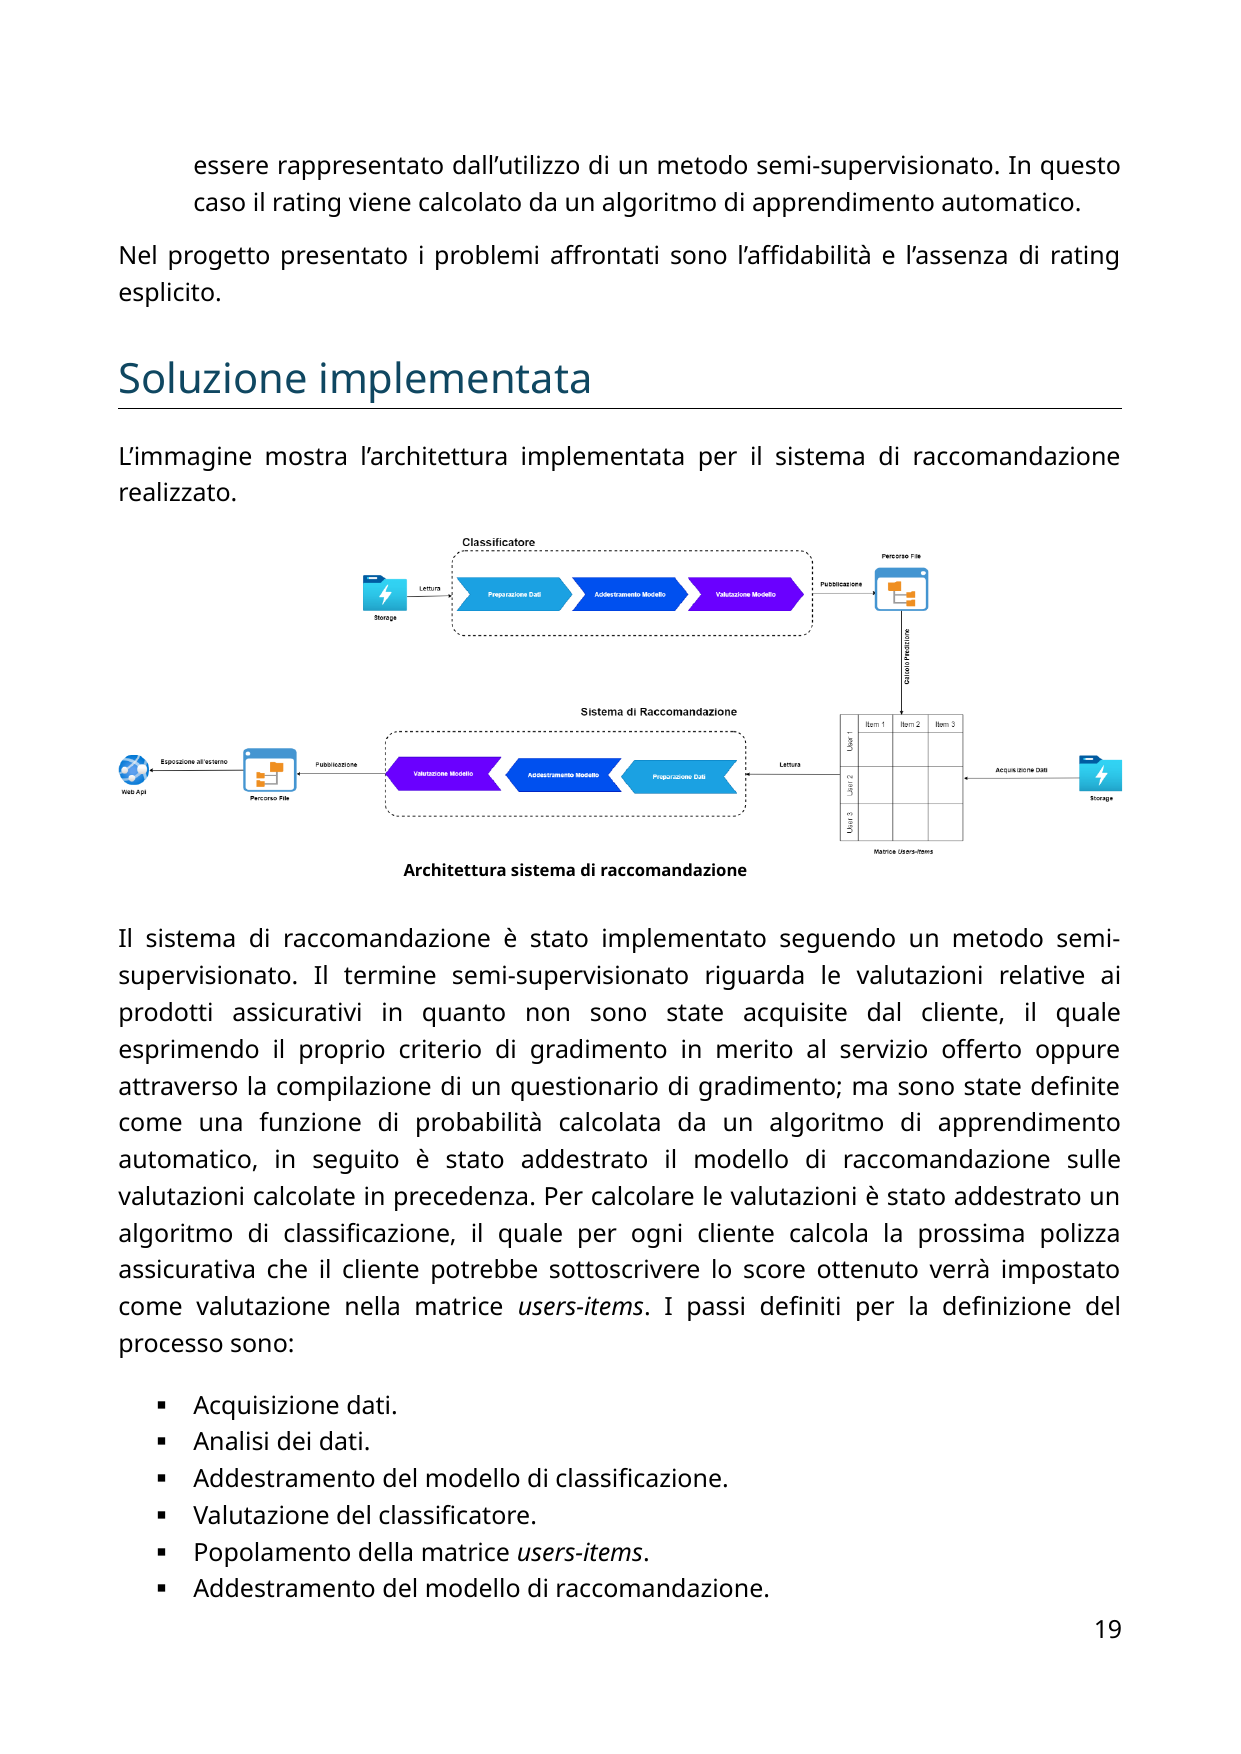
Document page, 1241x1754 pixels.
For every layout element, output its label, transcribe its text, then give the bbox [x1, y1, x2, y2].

text L’immagine mostra l’architettura implementata per il sistema di raccomandazione realizzato. [118, 438, 1122, 509]
text Architettura sistema di raccomandazione [118, 858, 1032, 882]
text Il sistema di raccomandazione è stato implementato seguendo un metodo semi-supervisionato. Il termine semi-supervisionato riguarda le valutazioni relative ai prodotti assicurativi in quanto non sono state acquisite dal cliente, il quale esprimendo il proprio criterio di gradimento in merito al servizio offerto oppure attraverso la compilazione di un questionario di gradimento; ma sono state definite come una funzione di probabilità calcolata da un algoritmo di apprendimento automatico, in seguito è stato addestrato il modello di raccomandazione sulle valutazioni calcolate in precedenza. Per calcolare le valutazioni è stato addestrato un algoritmo di classificazione, il quale per ogni cliente calcola la prossima polizza assicurativa che il cliente potrebbe sottoscrivere lo score ottenuto verrà impostato come valutazione nella matrice users-items. I passi definiti per la definizione del processo sono: [118, 921, 1122, 1359]
picture [118, 528, 1123, 858]
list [156, 148, 1122, 218]
list Valutazione del classificatore. [156, 1498, 1122, 1532]
list Addestramento del modello di classificazione. [156, 1461, 1122, 1495]
list Addestramento del modello di raccomandazione. [156, 1571, 1122, 1605]
text Nel progetto presentato i problemi affrontati sono l’affidabilità e l’assenza di rating esplicito. [118, 238, 1122, 309]
subtitle Soluzione implementata [118, 349, 1122, 408]
list Acquisizione dati. [156, 1387, 1122, 1421]
list Analisi dei dati. [156, 1424, 1122, 1458]
list Popolamento della matrice users-items. [156, 1534, 1122, 1568]
